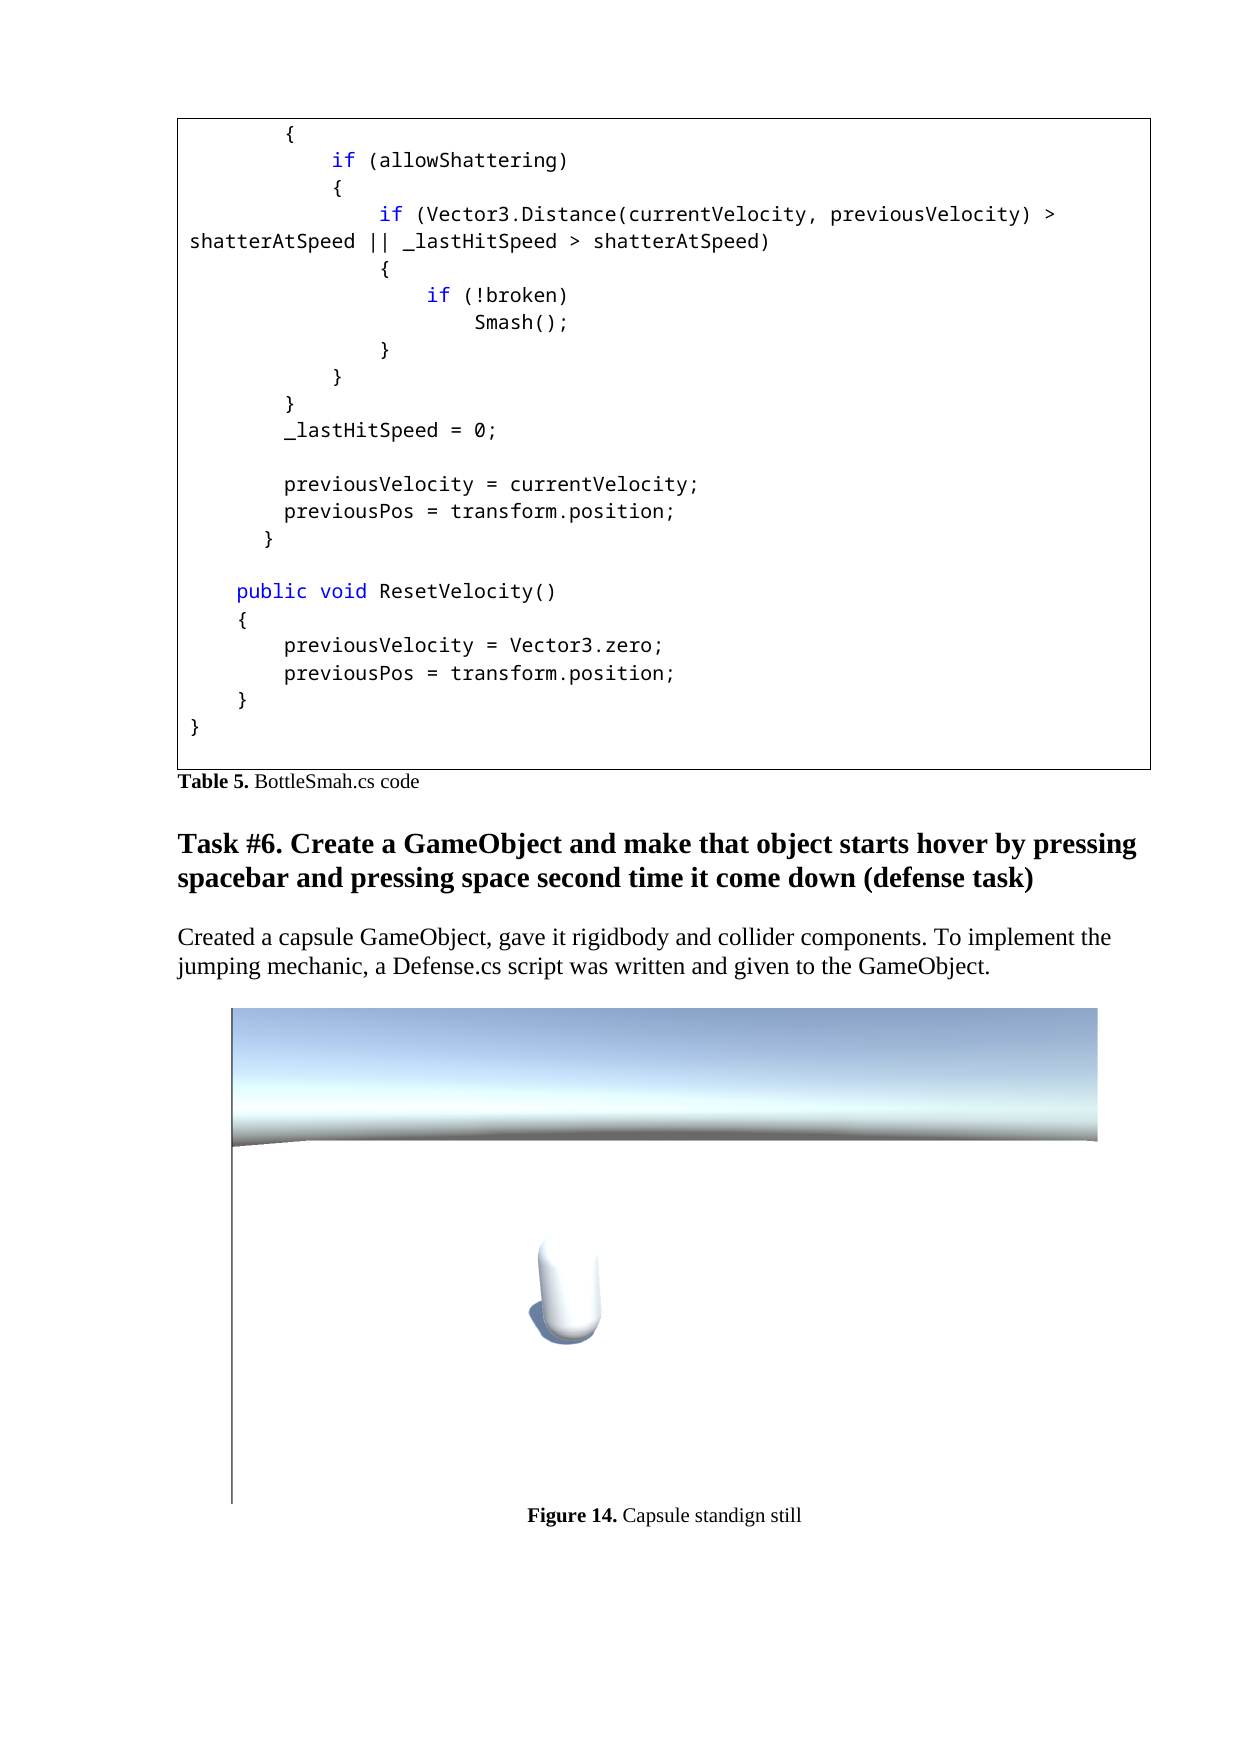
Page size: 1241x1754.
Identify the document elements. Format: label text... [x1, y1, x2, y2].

subtitle Task #6. Create a GameObject and make that object starts hover by pressing spacebar and pressing space second time it come down (defense task) [177, 826, 1152, 893]
picture [231, 1008, 1098, 1504]
text Created a capsule GameObject, gave it rigidbody and collider components. To implement the jumping mechanic, a Defense.cs script was written and given to the GameObject. [177, 922, 1152, 980]
text Figure 14. Capsule standign still [177, 1503, 1152, 1527]
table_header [178, 119, 1150, 768]
text Table 5. BottleSmah.cs code [177, 769, 1152, 793]
